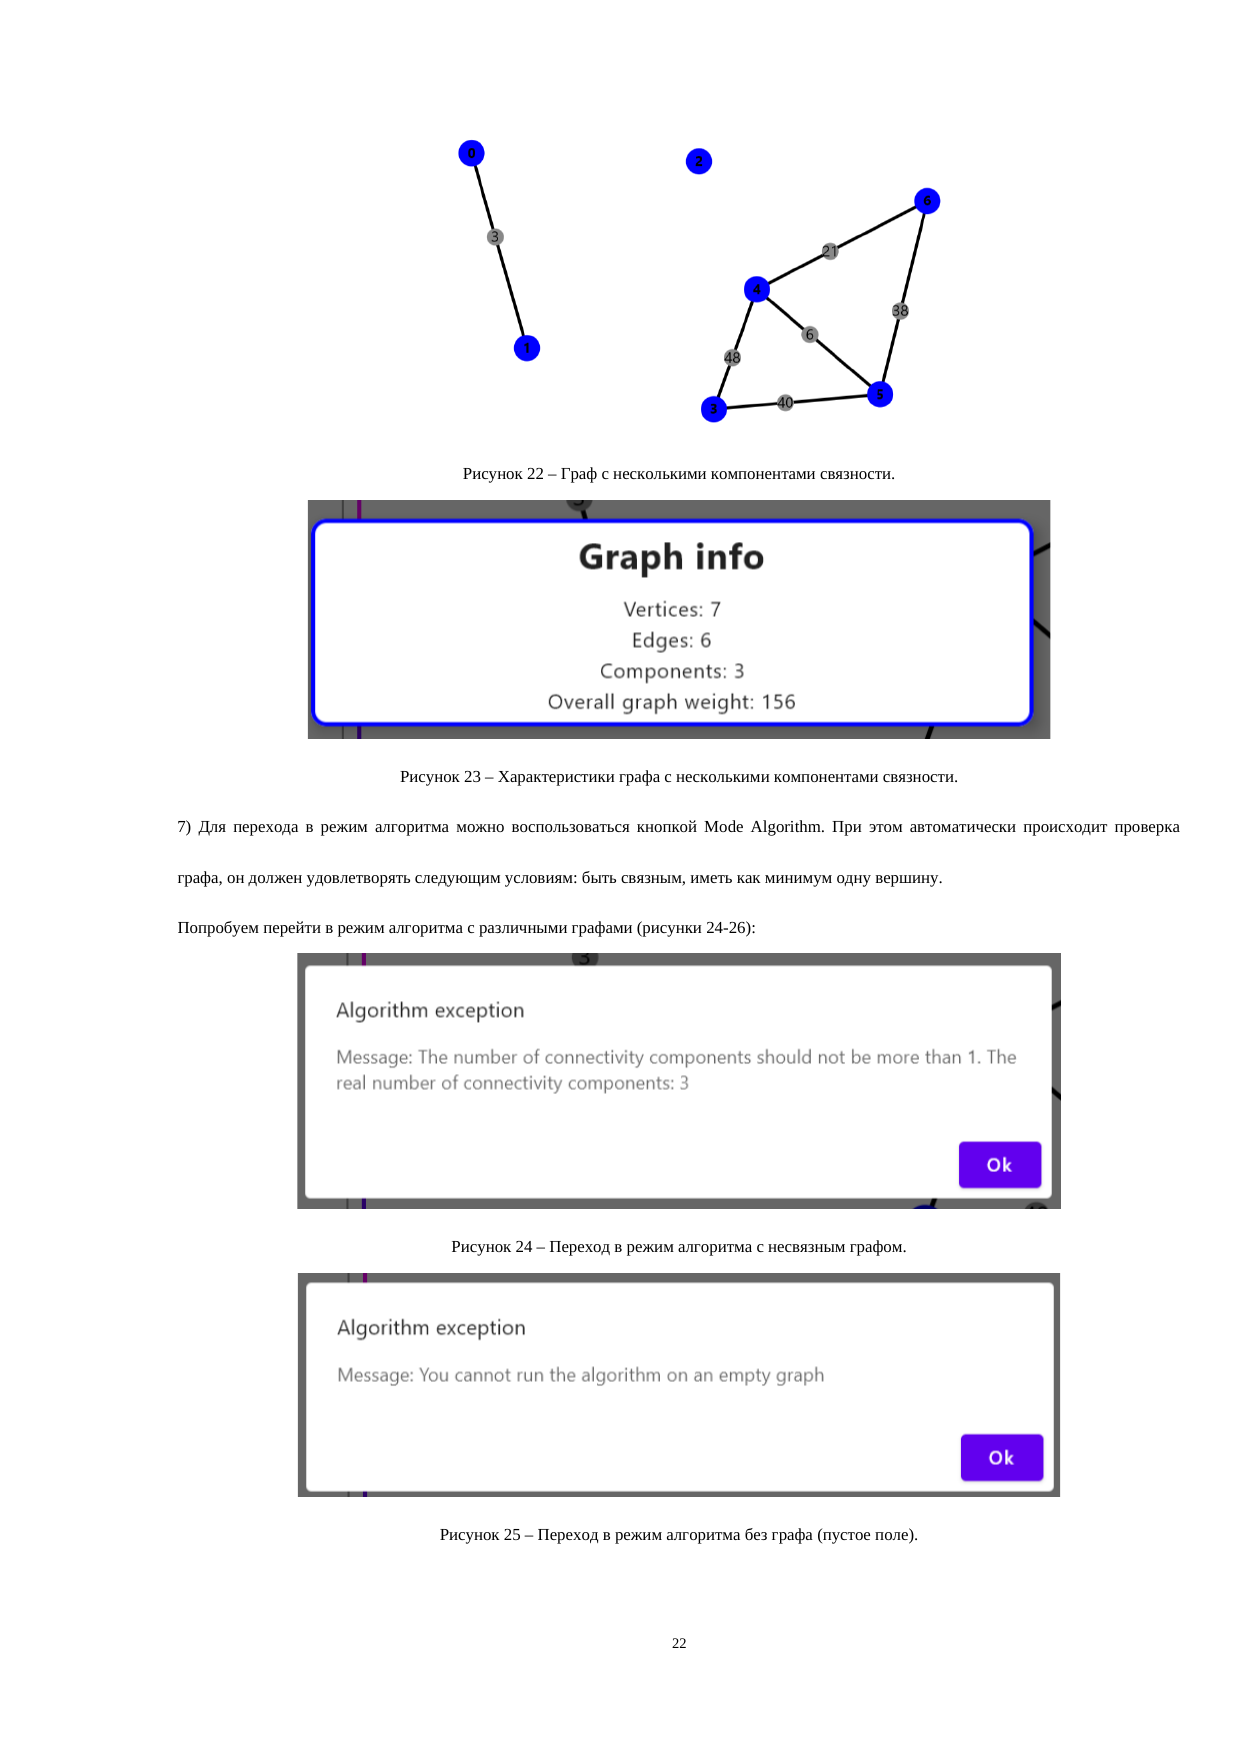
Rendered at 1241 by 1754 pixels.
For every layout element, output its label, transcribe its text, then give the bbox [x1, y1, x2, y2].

picture [297, 1273, 1061, 1497]
text Рисунок 22 – Граф с несколькими компонентами связности. [177, 450, 1181, 483]
text 7) Для перехода в режим алгоритма можно воспользоваться кнопкой Mode Algorithm. При этом автоматически происходит проверка графа, он должен удовлетворять следующим условиям: быть связным, иметь как минимум одну вершину. [177, 803, 1181, 887]
text Рисунок 23 – Характеристики графа с несколькими компонентами связности. [177, 753, 1181, 786]
text Рисунок 24 – Переход в режим алгоритма с несвязным графом. [177, 1223, 1181, 1257]
picture [392, 118, 967, 436]
text Попробуем перейти в режим алгоритма с различными графами (рисунки 24-26): [177, 903, 1181, 937]
picture [297, 953, 1061, 1209]
text Рисунок 25 – Переход в режим алгоритма без графа (пустое поле). [177, 1511, 1181, 1544]
picture [307, 500, 1051, 739]
